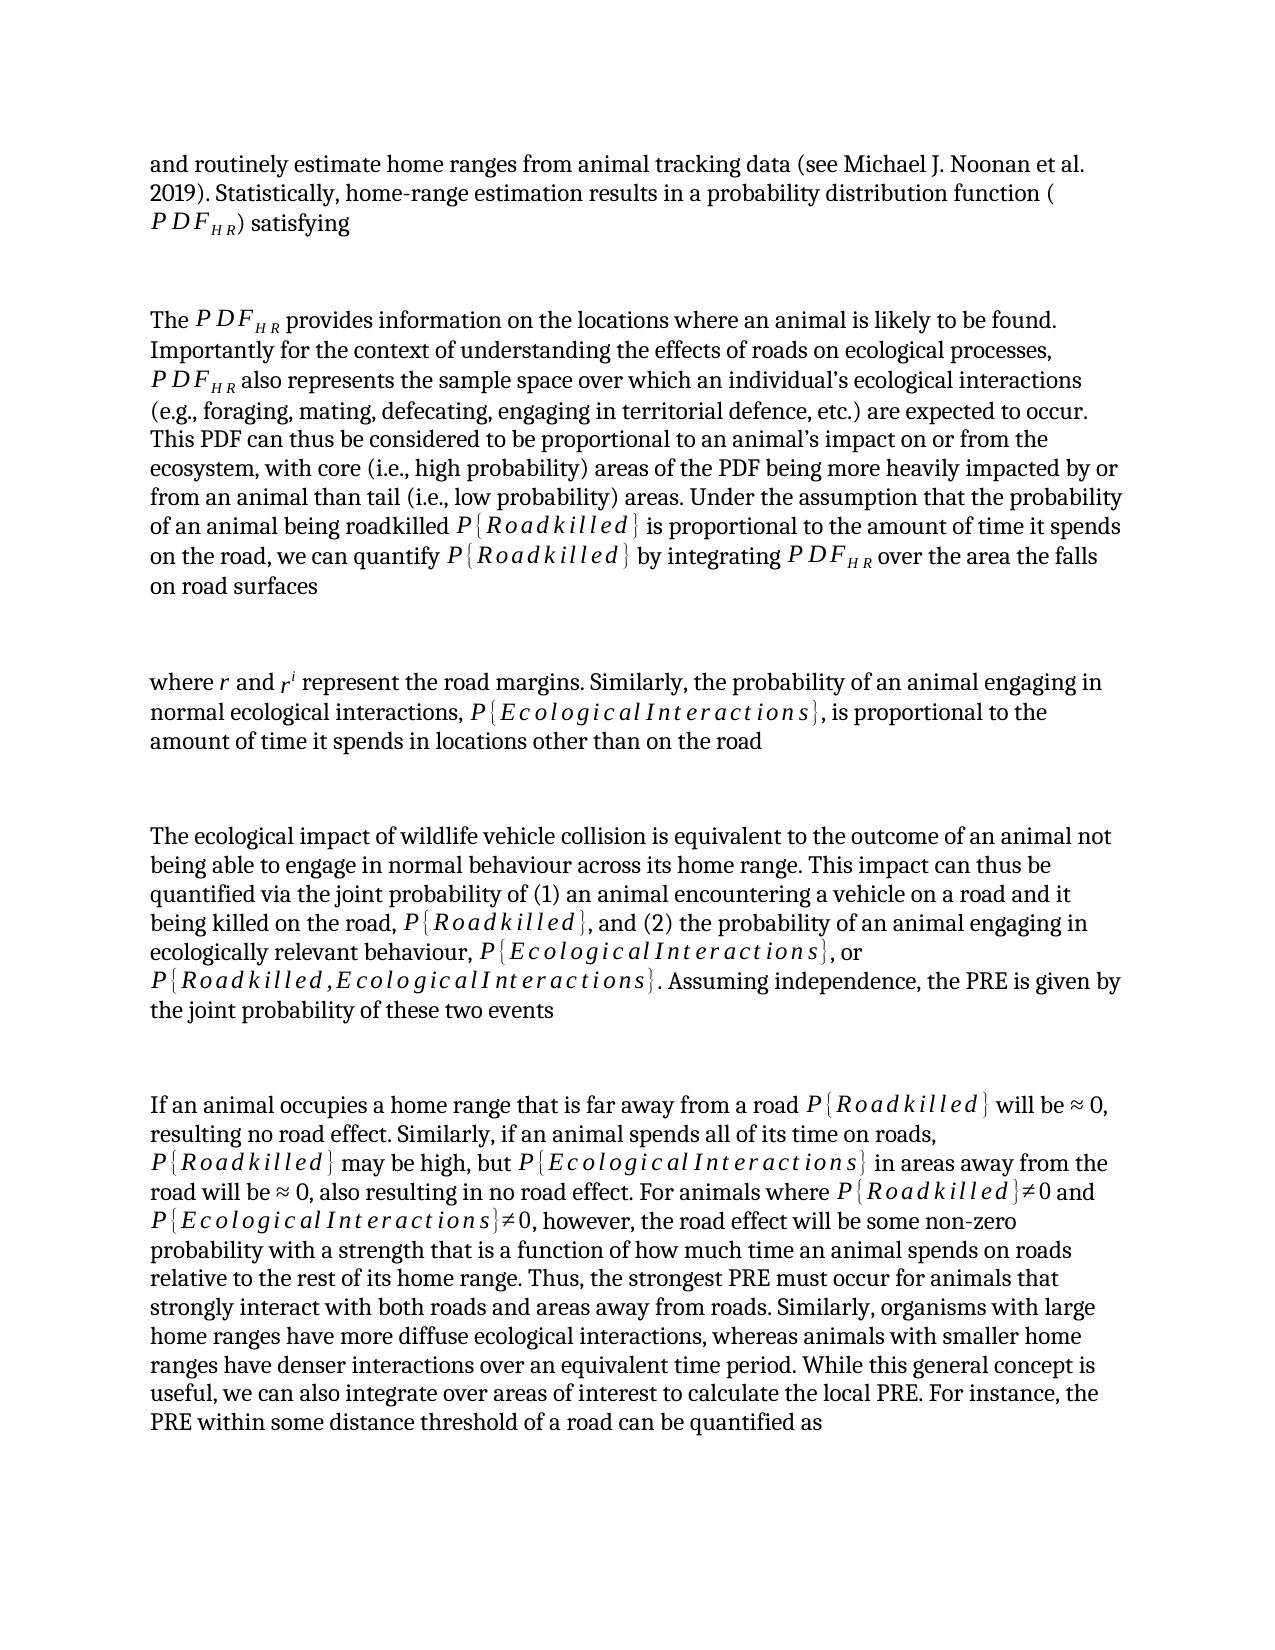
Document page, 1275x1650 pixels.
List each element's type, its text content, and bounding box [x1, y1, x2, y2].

text If an animal occupies a home range that is far away from a road will be 0, resulting no road effect. Similarly, if an animal spends all of its time on roads, may be high, but in areas away from the road will be 0, also resulting in no road effect. For animals where and , however, the road effect will be some non-zero probability with a strength that is a function of how much time an animal spends on roads relative to the rest of its home range. Thus, the strongest PRE must occur for animals that strongly interact with both roads and areas away from roads. Similarly, organisms with large home ranges have more diffuse ecological interactions, whereas animals with smaller home ranges have denser interactions over an equivalent time period. While this general concept is useful, we can also integrate over areas of interest to calculate the local PRE. For instance, the PRE within some distance threshold of a road can be quantified as [150, 1091, 1125, 1437]
text The provides information on the locations where an animal is likely to be found. Importantly for the context of understanding the effects of roads on ecological processes, also represents the sample space over which an individual’s ecological interactions (e.g., foraging, mating, defecating, engaging in territorial defence, etc.) are expected to occur. This PDF can thus be considered to be proportional to an animal’s impact on or from the ecosystem, with core (i.e., high probability) areas of the PDF being more heavily impacted by or from an animal than tail (i.e., low probability) areas. Under the assumption that the probability of an animal being roadkilled is proportional to the amount of time it spends on the road, we can quantify by integrating over the area the falls on road surfaces [150, 305, 1125, 601]
text where and represent the road margins. Similarly, the probability of an animal engaging in normal ecological interactions, , is proportional to the amount of time it spends in locations other than on the road [150, 667, 1125, 756]
text The ecological impact of wildlife vehicle collision is equivalent to the outcome of an animal not being able to engage in normal behaviour across its home range. This impact can thus be quantified via the joint probability of (1) an animal encountering a vehicle on a road and it being killed on the road, , and (2) the probability of an animal engaging in ecologically relevant behaviour, , or . Assuming independence, the PRE is given by the joint probability of these two events [150, 822, 1125, 1024]
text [150, 150, 1125, 239]
